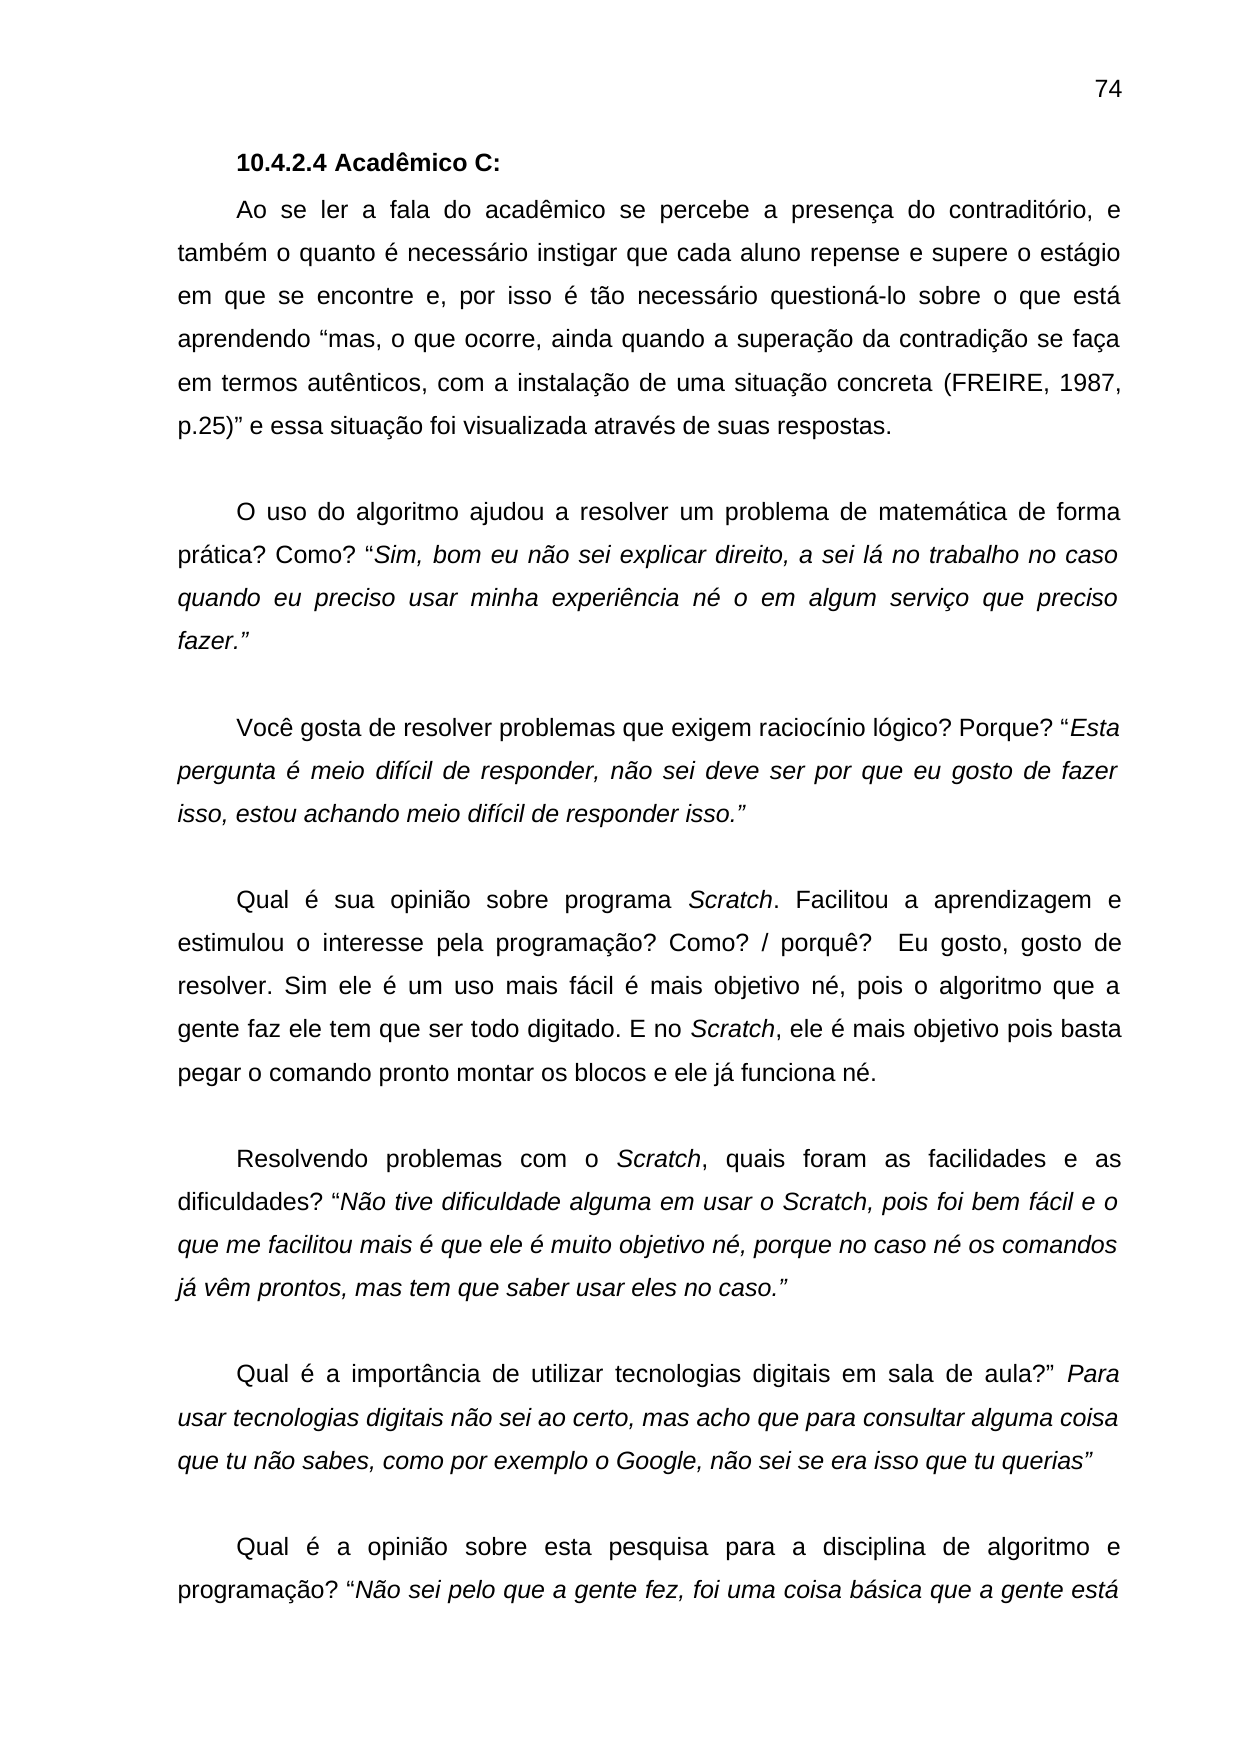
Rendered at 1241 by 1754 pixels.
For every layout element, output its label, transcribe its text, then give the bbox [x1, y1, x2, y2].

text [177, 1532, 1122, 1604]
text O uso do algoritmo ajudou a resolver um problema de matemática de forma prática? Como? “Sim, bom eu não sei explicar direito, a sei lá no trabalho no caso quando eu preciso usar minha experiência né o em algum serviço que preciso fazer.” [177, 497, 1122, 655]
text Qual é sua opinião sobre programa Scratch. Facilitou a aprendizagem e estimulou o interesse pela programação? Como? / porquê? Eu gosto, gosto de resolver. Sim ele é um uso mais fácil é mais objetivo né, pois o algoritmo que a gente faz ele tem que ser todo digitado. E no Scratch, ele é mais objetivo pois basta pegar o comando pronto montar os blocos e ele já funciona né. [177, 885, 1122, 1086]
text Ao se ler a fala do acadêmico se percebe a presença do contraditório, e também o quanto é necessário instigar que cada aluno repense e supere o estágio em que se encontre e, por isso é tão necessário questioná-lo sobre o que está aprendendo “mas, o que ocorre, ainda quando a superação da contradição se faça em termos autênticos, com a instalação de uma situação concreta (FREIRE, 1987, p.25)” e essa situação foi visualizada através de suas respostas. [177, 195, 1122, 439]
text Você gosta de resolver problemas que exigem raciocínio lógico? Porque? “Esta pergunta é meio difícil de responder, não sei deve ser por que eu gosto de fazer isso, estou achando meio difícil de responder isso.” [177, 712, 1122, 827]
text Resolvendo problemas com o Scratch, quais foram as facilidades e as dificuldades? “Não tive dificuldade alguma em usar o Scratch, pois foi bem fácil e o que me facilitou mais é que ele é muito objetivo né, porque no caso né os comandos já vêm prontos, mas tem que saber usar eles no caso.” [177, 1144, 1122, 1302]
subtitle Acadêmico C: [236, 148, 1122, 176]
text Qual é a importância de utilizar tecnologias digitais em sala de aula?” Para usar tecnologias digitais não sei ao certo, mas acho que para consultar alguma coisa que tu não sabes, como por exemplo o Google, não sei se era isso que tu querias” [177, 1359, 1122, 1474]
